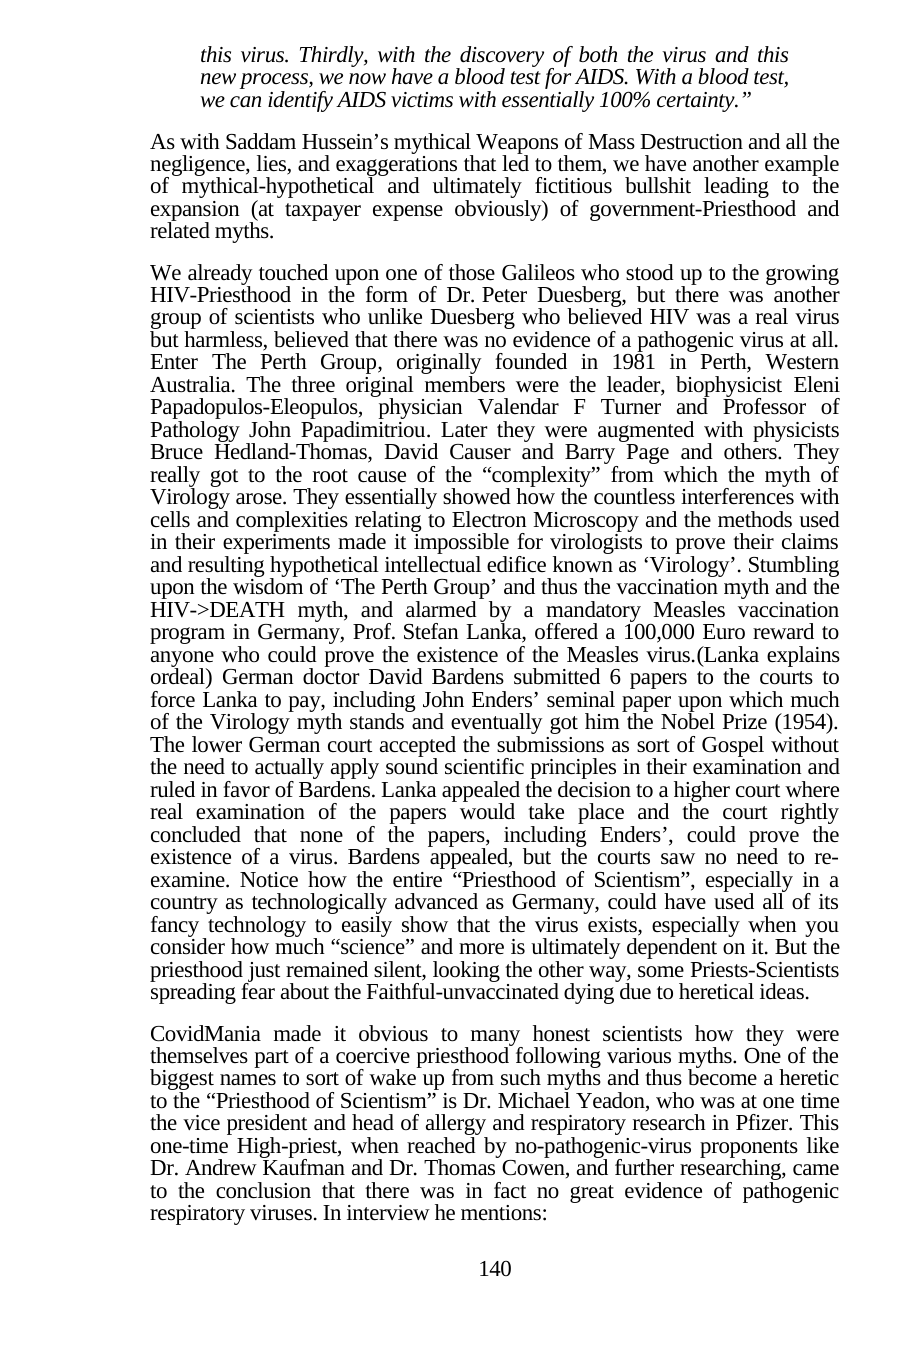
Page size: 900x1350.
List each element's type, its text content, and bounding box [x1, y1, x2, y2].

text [200, 45, 790, 112]
text CovidMania made it obvious to many honest scientists how they were themselves part of a coercive priesthood following various myths. One of the biggest names to sort of wake up from such myths and thus become a heretic to the “Priesthood of Scientism” is Dr. Michael Yeadon, who was at one time the vice president and head of allergy and respiratory research in Pfizer. This one-time High-priest, when reached by no-pathogenic-virus proponents like Dr. Andrew Kaufman and Dr. Thomas Cowen, and further researching, came to the conclusion that there was in fact no great evidence of pathogenic respiratory viruses. In interview he mentions: [150, 1023, 840, 1226]
text We already touched upon one of those Galileos who stood up to the growing HIV-Priesthood in the form of Dr. Peter Duesberg, but there was another group of scientists who unlike Duesberg who believed HIV was a real virus but harmless, believed that there was no evidence of a pathogenic virus at all. Enter The Perth Group, originally founded in 1981 in Perth, Western Australia. The three original members were the leader, biophysicist Eleni Papadopulos-Eleopulos, physician Valendar F Turner and Professor of Pathology John Papadimitriou. Later they were augmented with physicists Bruce Hedland-Thomas, David Causer and Barry Page and others. They really got to the root cause of the “complexity” from which the myth of Virology arose. They essentially showed how the countless interferences with cells and complexities relating to Electron Microscopy and the methods used in their experiments made it impossible for virologists to prove their claims and resulting hypothetical intellectual edifice known as ‘Virology’. Stumbling upon the wisdom of ‘The Perth Group’ and thus the vaccination myth and the HIV->DEATH myth, and alarmed by a mandatory Measles vaccination program in Germany, Prof. Stefan Lanka, offered a 100,000 Euro reward to anyone who could prove the existence of the Measles virus.(Lanka explains ordeal) German doctor David Bardens submitted 6 papers to the courts to force Lanka to pay, including John Enders’ seminal paper upon which much of the Virology myth stands and eventually got him the Nobel Prize (1954). The lower German court accepted the submissions as sort of Gospel without the need to actually apply sound scientific principles in their examination and ruled in favor of Bardens. Lanka appealed the decision to a higher court where real examination of the papers would take place and the court rightly concluded that none of the papers, including Enders’, could prove the existence of a virus. Bardens appealed, but the courts saw no need to re-examine. Notice how the entire “Priesthood of Scientism”, especially in a country as technologically advanced as Germany, could have used all of its fancy technology to easily show that the virus exists, especially when you consider how much “science” and more is ultimately dependent on it. But the priesthood just remained silent, looking the other way, some Priests-Scientists spreading fear about the Faithful-unvaccinated dying due to heretical ideas. [150, 262, 840, 1005]
text As with Saddam Hussein’s mythical Weapons of Mass Destruction and all the negligence, lies, and exaggerations that led to them, we have another example of mythical-hypothetical and ultimately fictitious bullshit leading to the expansion (at taxpayer expense obviously) of government-Priesthood and related myths. [150, 131, 840, 243]
